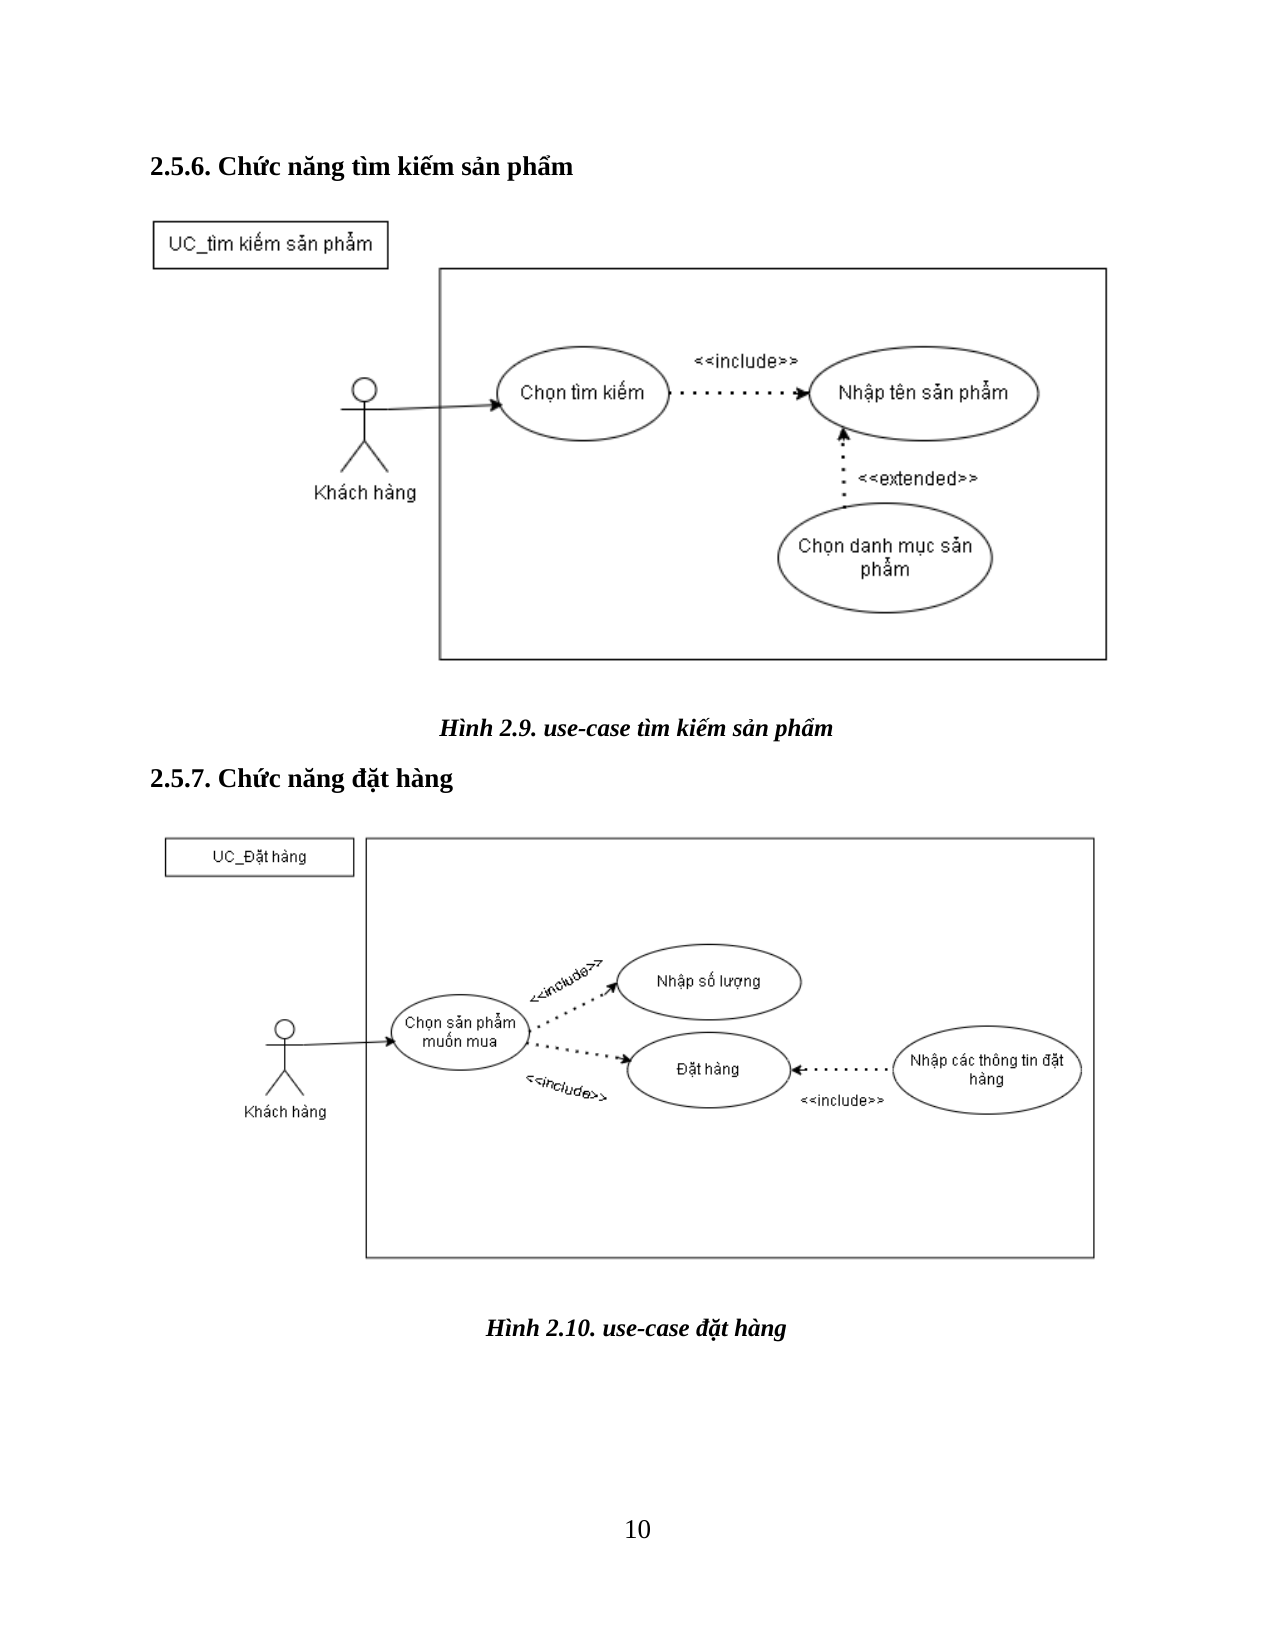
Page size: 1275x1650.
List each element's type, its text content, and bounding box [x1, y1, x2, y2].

picture [150, 205, 1125, 681]
subtitle 2.5.6. Chức năng tìm kiếm sản phẩm [150, 150, 1125, 181]
picture [150, 817, 1125, 1282]
subtitle 2.5.7. Chức năng đặt hàng [150, 762, 1125, 794]
text Hình 2.9. use-case tìm kiếm sản phẩm [150, 713, 1125, 742]
text Hình 2.10. use-case đặt hàng [150, 1313, 1125, 1342]
